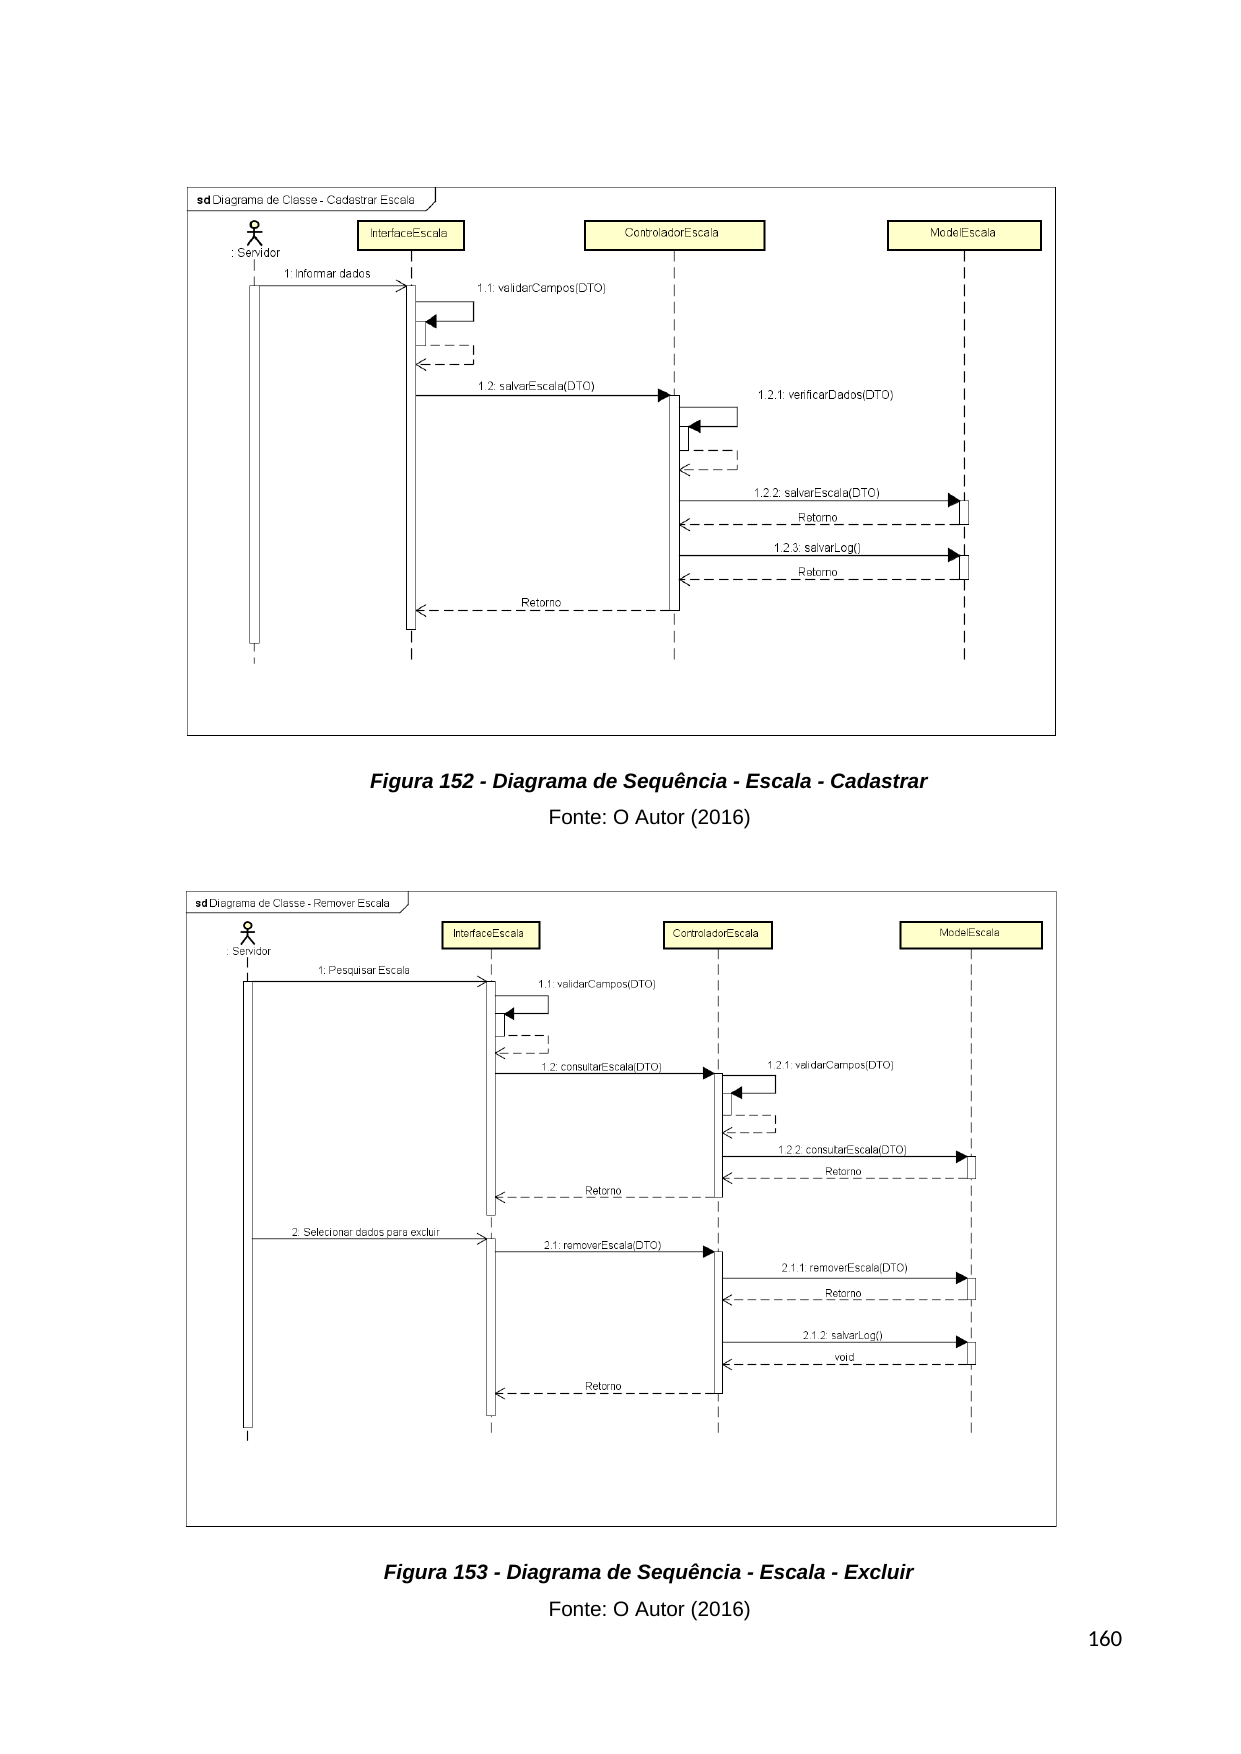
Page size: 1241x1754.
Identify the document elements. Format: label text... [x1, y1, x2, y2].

text Fonte: O Autor (2016) [177, 1596, 1122, 1620]
picture [177, 882, 1063, 1535]
text Figura 152 - Diagrama de Sequência - Escala - Cadastrar [177, 769, 1122, 793]
text Figura 153 - Diagrama de Sequência - Escala - Excluir [177, 1560, 1122, 1584]
picture [177, 177, 1063, 744]
text Fonte: O Autor (2016) [177, 805, 1122, 829]
